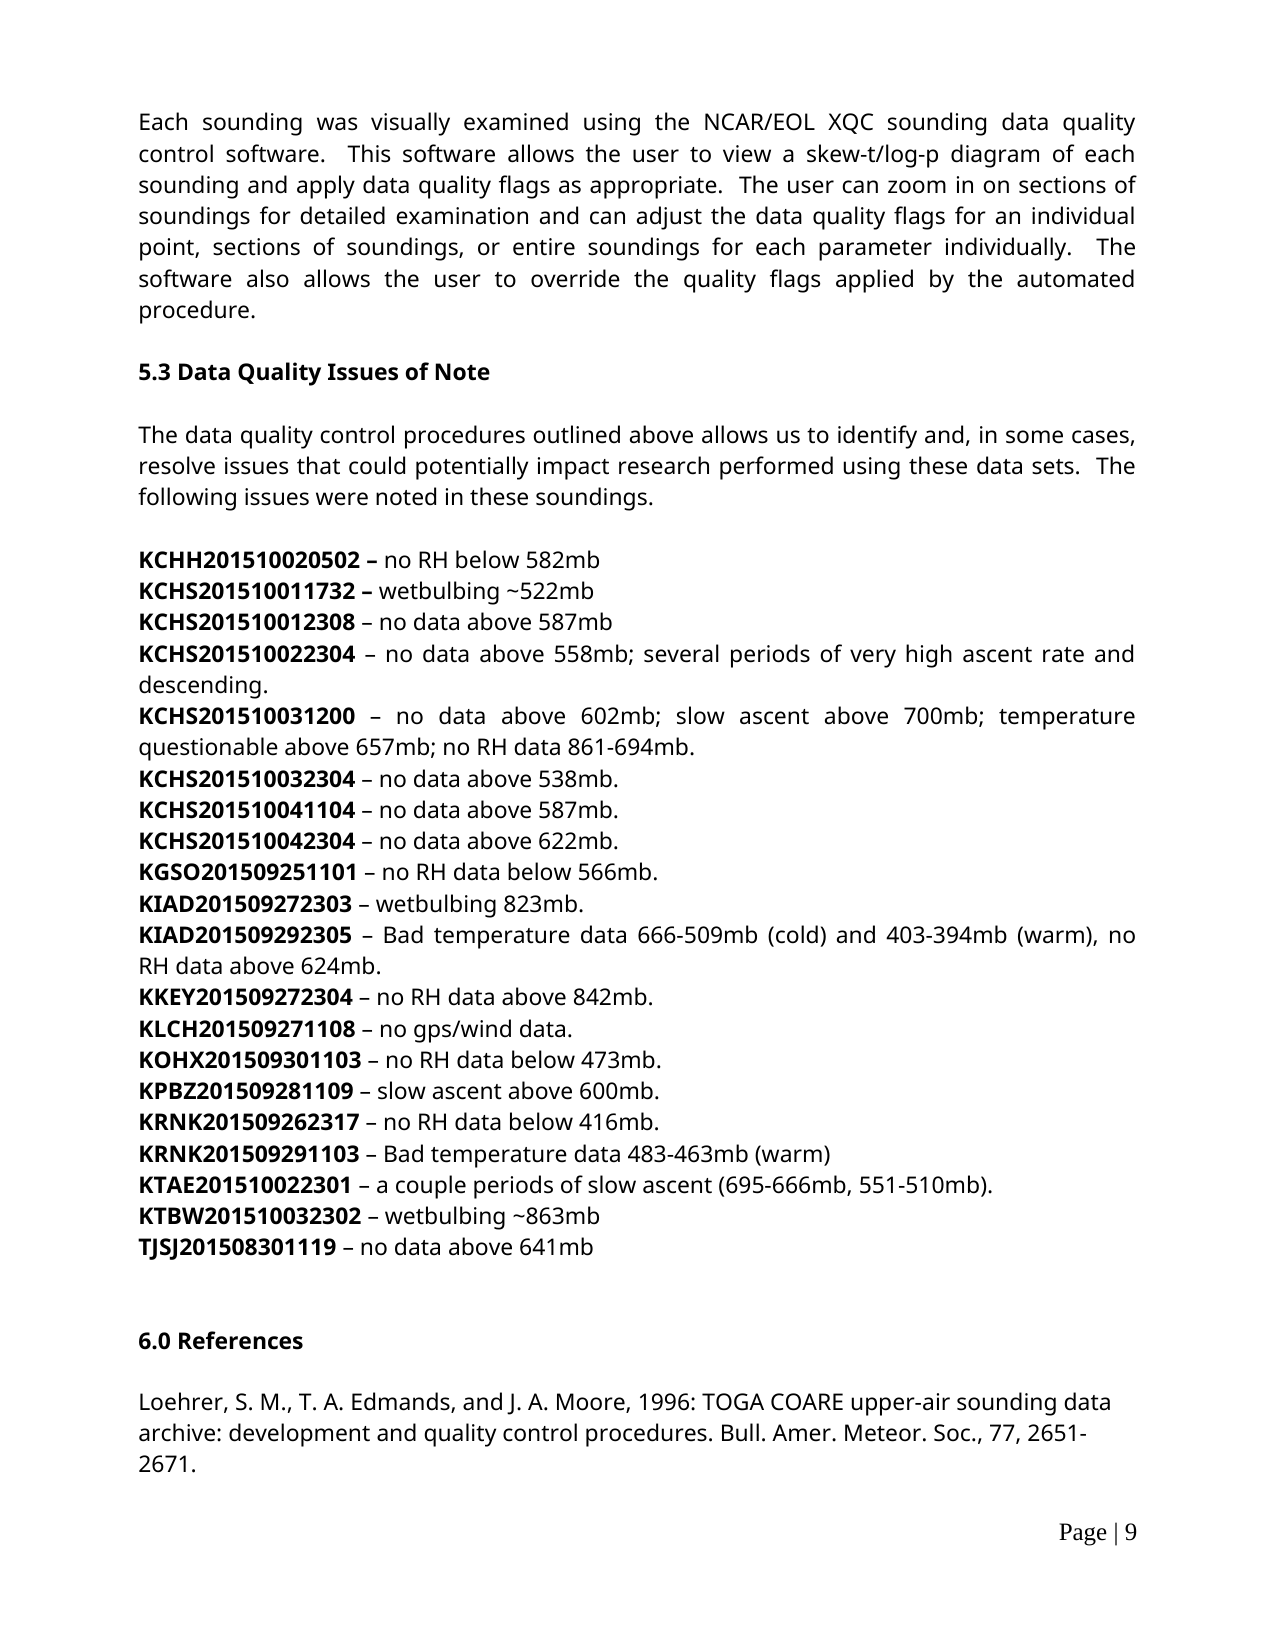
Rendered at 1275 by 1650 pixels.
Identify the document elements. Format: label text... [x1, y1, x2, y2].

text KCHS201510031200 – no data above 602mb; slow ascent above 700mb; temperature questionable above 657mb; no RH data 861-694mb. [138, 700, 1137, 762]
text TJSJ201508301119 – no data above 641mb [138, 1231, 1137, 1262]
text KIAD201509272303 – wetbulbing 823mb. [138, 887, 1137, 919]
text KCHS201510041104 – no data above 587mb. [138, 794, 1137, 825]
text KCHH201510020502 – no RH below 582mb [138, 544, 1137, 575]
text KTBW201510032302 – wetbulbing ~863mb [138, 1200, 1137, 1231]
text The data quality control procedures outlined above allows us to identify and, in some cases, resolve issues that could potentially impact research performed using these data sets. The following issues were noted in these soundings. [138, 419, 1137, 512]
text Loehrer, S. M., T. A. Edmands, and J. A. Moore, 1996: TOGA COARE upper-air sounding data archive: development and quality control procedures. Bull. Amer. Meteor. Soc., 77, 2651-2671. [138, 1385, 1137, 1479]
text KPBZ201509281109 – slow ascent above 600mb. [138, 1075, 1137, 1106]
text KRNK201509262317 – no RH data below 416mb. [138, 1106, 1137, 1137]
text KIAD201509292305 – Bad temperature data 666-509mb (cold) and 403-394mb (warm), no RH data above 624mb. [138, 919, 1137, 981]
text KTAE201510022301 – a couple periods of slow ascent (695-666mb, 551-510mb). [138, 1169, 1137, 1200]
text KCHS201510011732 – wetbulbing ~522mb [138, 575, 1137, 606]
text KCHS201510012308 – no data above 587mb [138, 606, 1137, 637]
text KCHS201510022304 – no data above 558mb; several periods of very high ascent rate and descending. [138, 637, 1137, 700]
text Each sounding was visually examined using the NCAR/EOL XQC sounding data quality control software. This software allows the user to view a skew-t/log-p diagram of each sounding and apply data quality flags as appropriate. The user can zoom in on sections of soundings for detailed examination and can adjust the data quality flags for an individual point, sections of soundings, or entire soundings for each parameter individually. The software also allows the user to override the quality flags applied by the automated procedure. [138, 106, 1137, 325]
text KOHX201509301103 – no RH data below 473mb. [138, 1044, 1137, 1075]
text 5.3 Data Quality Issues of Note [138, 356, 1137, 387]
text KGSO201509251101 – no RH data below 566mb. [138, 856, 1137, 887]
text KCHS201510032304 – no data above 538mb. [138, 762, 1137, 794]
text 6.0 References [138, 1325, 1137, 1356]
text KKEY201509272304 – no RH data above 842mb. [138, 981, 1137, 1012]
text KRNK201509291103 – Bad temperature data 483-463mb (warm) [138, 1137, 1137, 1169]
text KCHS201510042304 – no data above 622mb. [138, 825, 1137, 856]
text KLCH201509271108 – no gps/wind data. [138, 1012, 1137, 1044]
